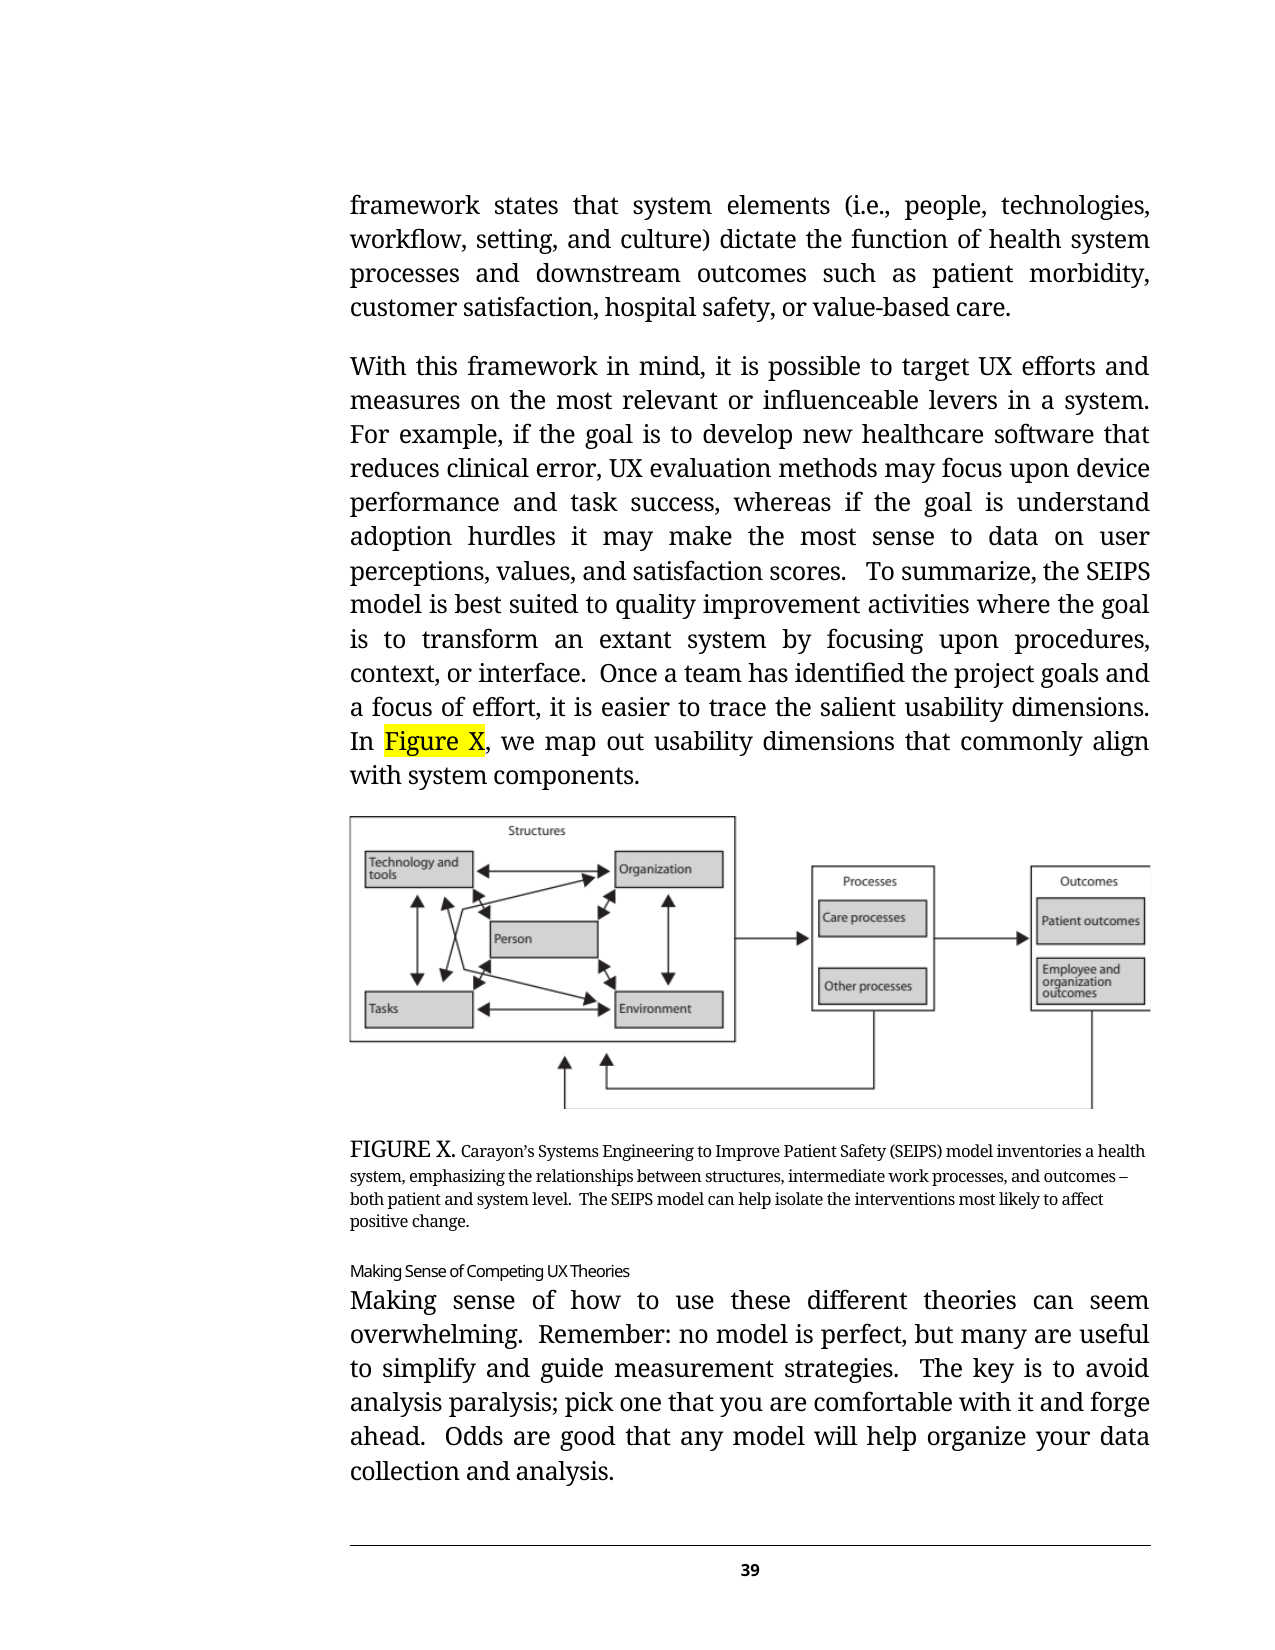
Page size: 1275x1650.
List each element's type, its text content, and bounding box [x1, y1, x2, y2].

text Making sense of how to use these different theories can seem overwhelming. Remember: no model is perfect, but many are useful to simplify and guide measurement strategies. The key is to avoid analysis paralysis; pick one that you are comfortable with it and forge ahead. Odds are good that any model will help organize your data collection and analysis. [349, 1283, 1151, 1487]
subtitle Making Sense of Competing UX Theories [349, 1258, 1151, 1283]
text Figure X. Carayon’s Systems Engineering to Improve Patient Safety (SEIPS) model inventories a health system, emphasizing the relationships between structures, intermediate work processes, and outcomes – both patient and system level. The SEIPS model can help isolate the interventions most likely to affect positive change. [349, 1133, 1151, 1233]
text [349, 187, 1151, 324]
text With this framework in mind, it is possible to target UX efforts and measures on the most relevant or influenceable levers in a system. For example, if the goal is to develop new healthcare software that reduces clinical error, UX evaluation methods may focus upon device performance and task success, whereas if the goal is understand adoption hurdles it may make the most sense to data on user perceptions, values, and satisfaction scores. To summarize, the SEIPS model is best suited to quality improvement activities where the goal is to transform an extant system by focusing upon procedures, context, or interface. Once a team has identified the project goals and a focus of effort, it is easier to trace the salient usability dimensions. In Figure X, we map out usability dimensions that commonly align with system components. [349, 349, 1151, 792]
